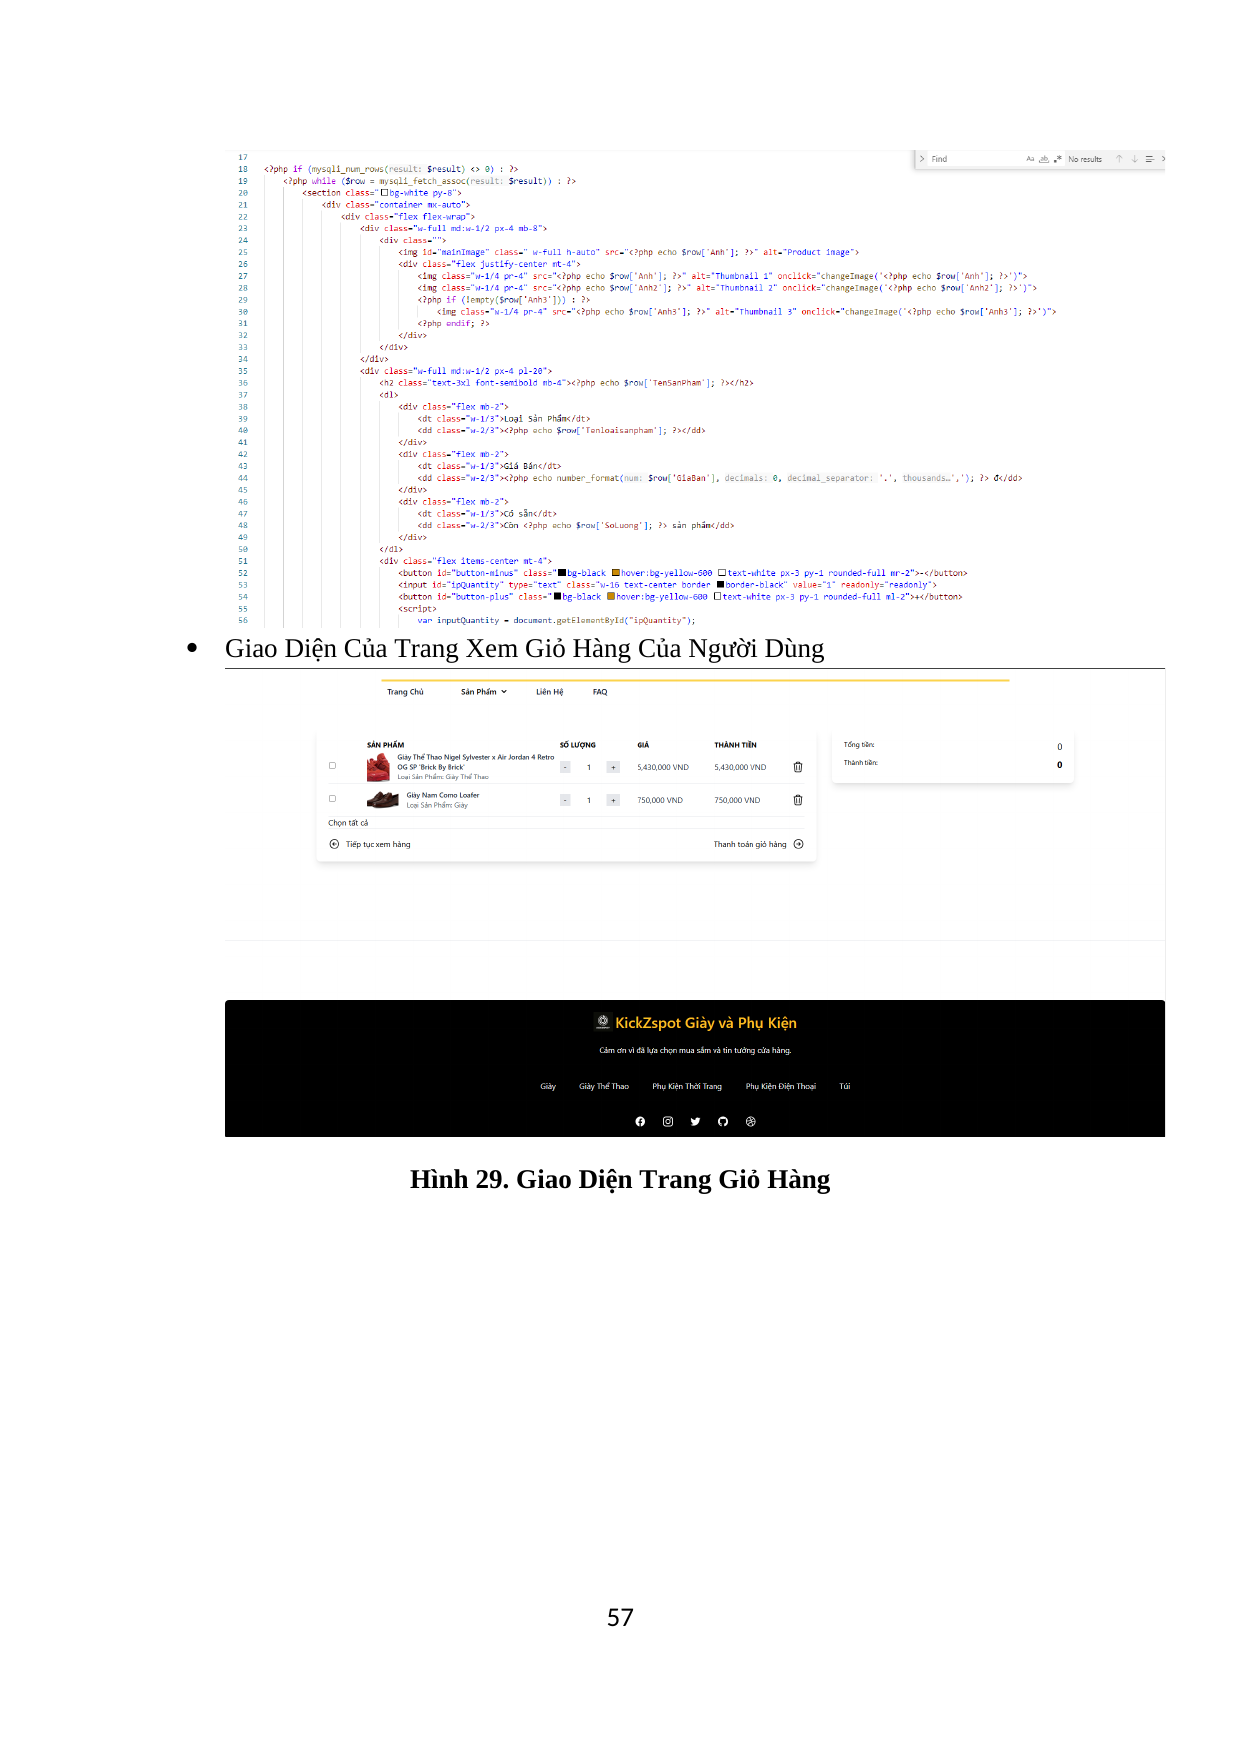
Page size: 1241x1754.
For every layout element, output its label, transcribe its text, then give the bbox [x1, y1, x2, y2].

list Giao Diện Của Trang Xem Giỏ Hàng Của Người Dùng [187, 632, 1090, 663]
picture [225, 150, 1166, 628]
text Hình 29. Giao Diện Trang Giỏ Hàng [150, 1163, 1090, 1194]
picture [225, 668, 1166, 1137]
